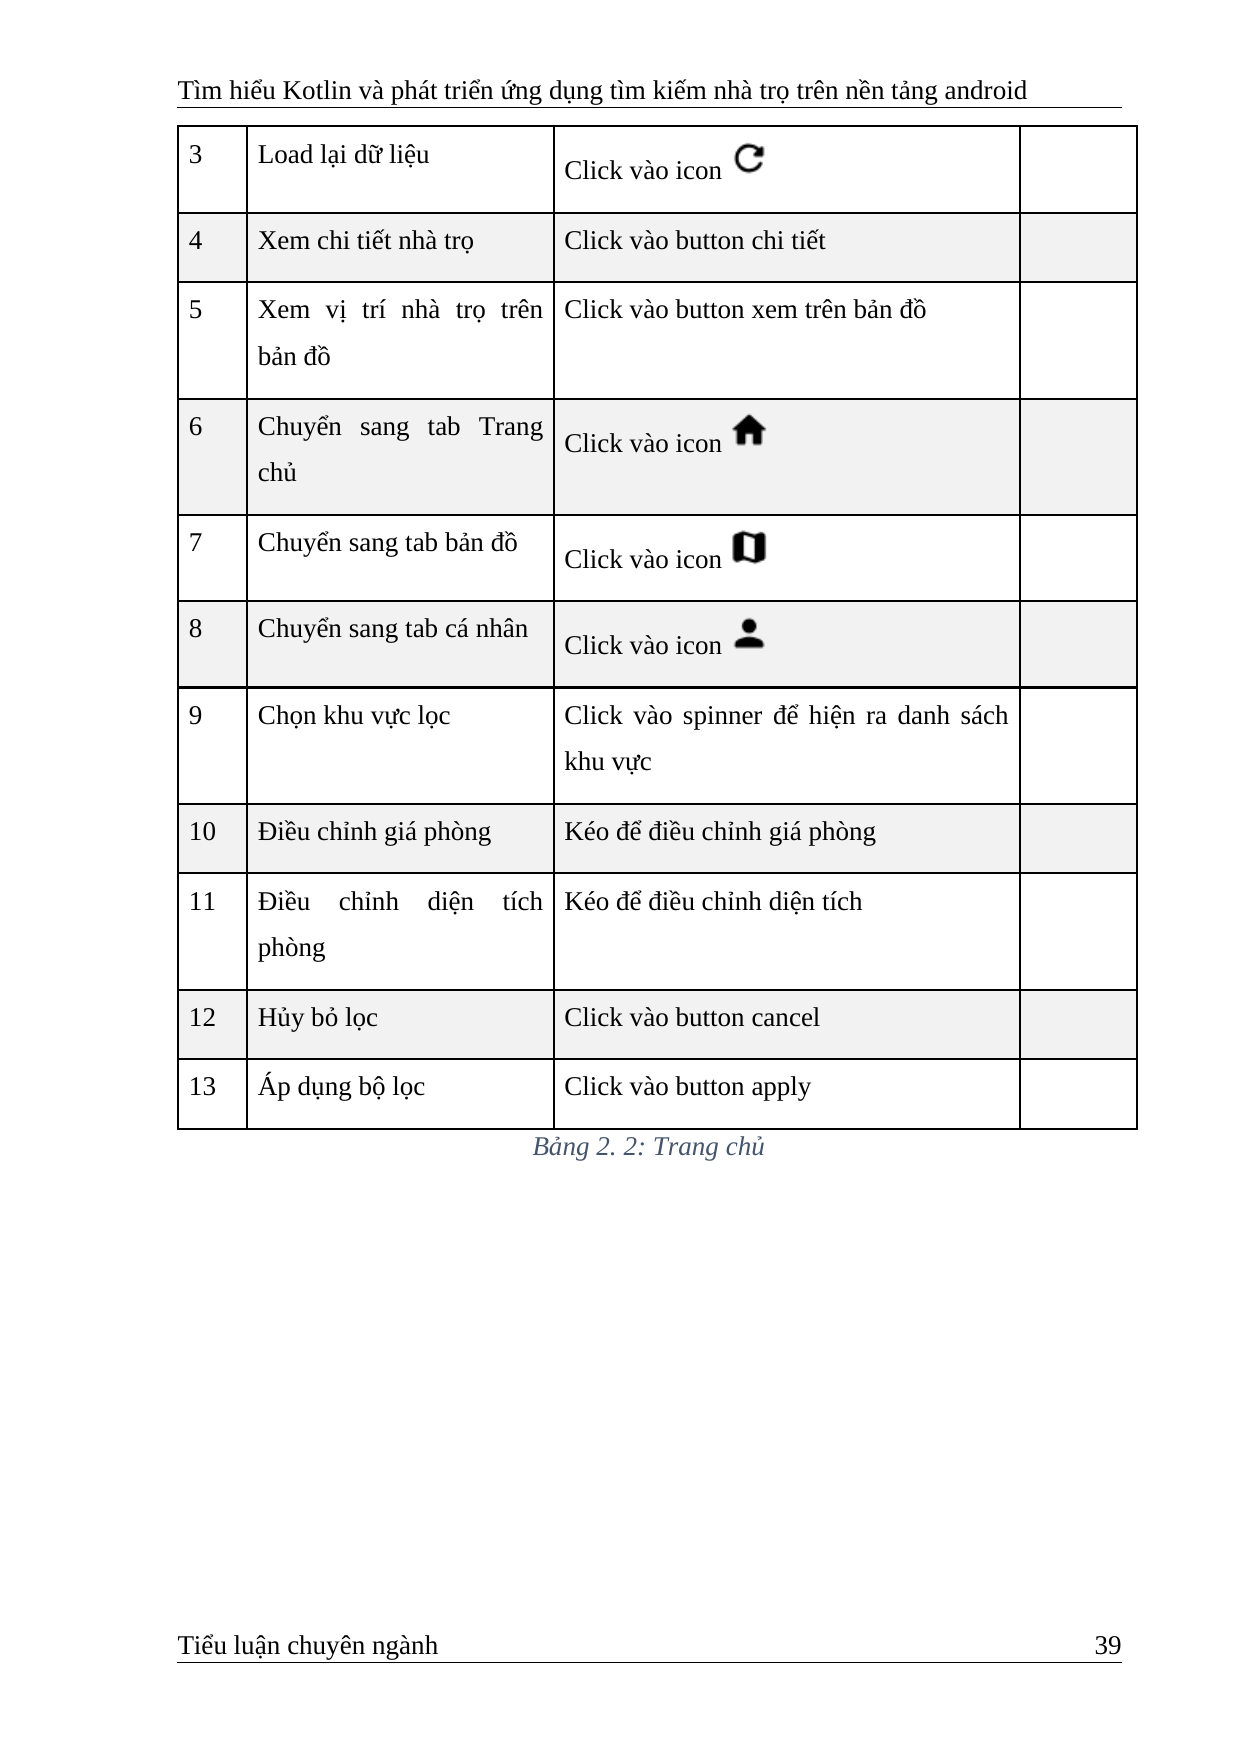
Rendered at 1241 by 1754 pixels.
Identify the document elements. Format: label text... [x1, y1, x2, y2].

table_cell Điều chỉnh diện tích phòng [248, 874, 553, 988]
table_cell [1021, 602, 1136, 686]
table_cell 13 [179, 1060, 246, 1128]
table_cell 4 [179, 214, 246, 281]
table_cell Kéo để điều chỉnh diện tích [555, 874, 1019, 988]
table_cell [1021, 991, 1136, 1058]
table_cell 8 [179, 602, 246, 686]
table_cell Click vào button xem trên bản đồ [555, 283, 1019, 397]
picture [728, 410, 771, 452]
table_cell Click vào icon [555, 400, 1019, 514]
table_cell 3 [179, 127, 246, 212]
table_cell Click vào icon [555, 127, 1019, 212]
text Bảng 2. 2: Trang chủ [177, 1130, 1122, 1161]
table_cell 11 [179, 874, 246, 988]
table_cell 7 [179, 516, 246, 600]
table_cell Hủy bỏ lọc [248, 991, 553, 1058]
table_cell Click vào icon [555, 602, 1019, 686]
table_cell 12 [179, 991, 246, 1058]
table_cell [1021, 283, 1136, 397]
picture [728, 526, 771, 569]
table_cell [1021, 805, 1136, 872]
picture [728, 612, 771, 655]
table_cell Chuyển sang tab Trang chủ [248, 400, 553, 514]
table_cell Áp dụng bộ lọc [248, 1060, 553, 1128]
table_cell Kéo để điều chỉnh giá phòng [555, 805, 1019, 872]
table_cell 9 [179, 689, 246, 803]
table_cell 5 [179, 283, 246, 397]
table_cell [1021, 400, 1136, 514]
table_cell Click vào spinner để hiện ra danh sách khu vực [555, 689, 1019, 803]
table_cell [1021, 516, 1136, 600]
picture [728, 137, 771, 180]
table_cell [1021, 874, 1136, 988]
table_cell Click vào button cancel [555, 991, 1019, 1058]
table_cell Chuyển sang tab bản đồ [248, 516, 553, 600]
table_cell 6 [179, 400, 246, 514]
table_cell Xem vị trí nhà trọ trên bản đồ [248, 283, 553, 397]
table_cell Click vào button chi tiết [555, 214, 1019, 281]
table_cell Chuyển sang tab cá nhân [248, 602, 553, 686]
table_cell Load lại dữ liệu [248, 127, 553, 212]
table_cell [1021, 689, 1136, 803]
table_cell [1021, 214, 1136, 281]
table_cell Click vào icon [555, 516, 1019, 600]
table_cell 10 [179, 805, 246, 872]
table_cell Click vào button apply [555, 1060, 1019, 1128]
table_cell Điều chỉnh giá phòng [248, 805, 553, 872]
table_cell Xem chi tiết nhà trọ [248, 214, 553, 281]
table_cell [1021, 127, 1136, 212]
table_cell Chọn khu vực lọc [248, 689, 553, 803]
table_cell [1021, 1060, 1136, 1128]
